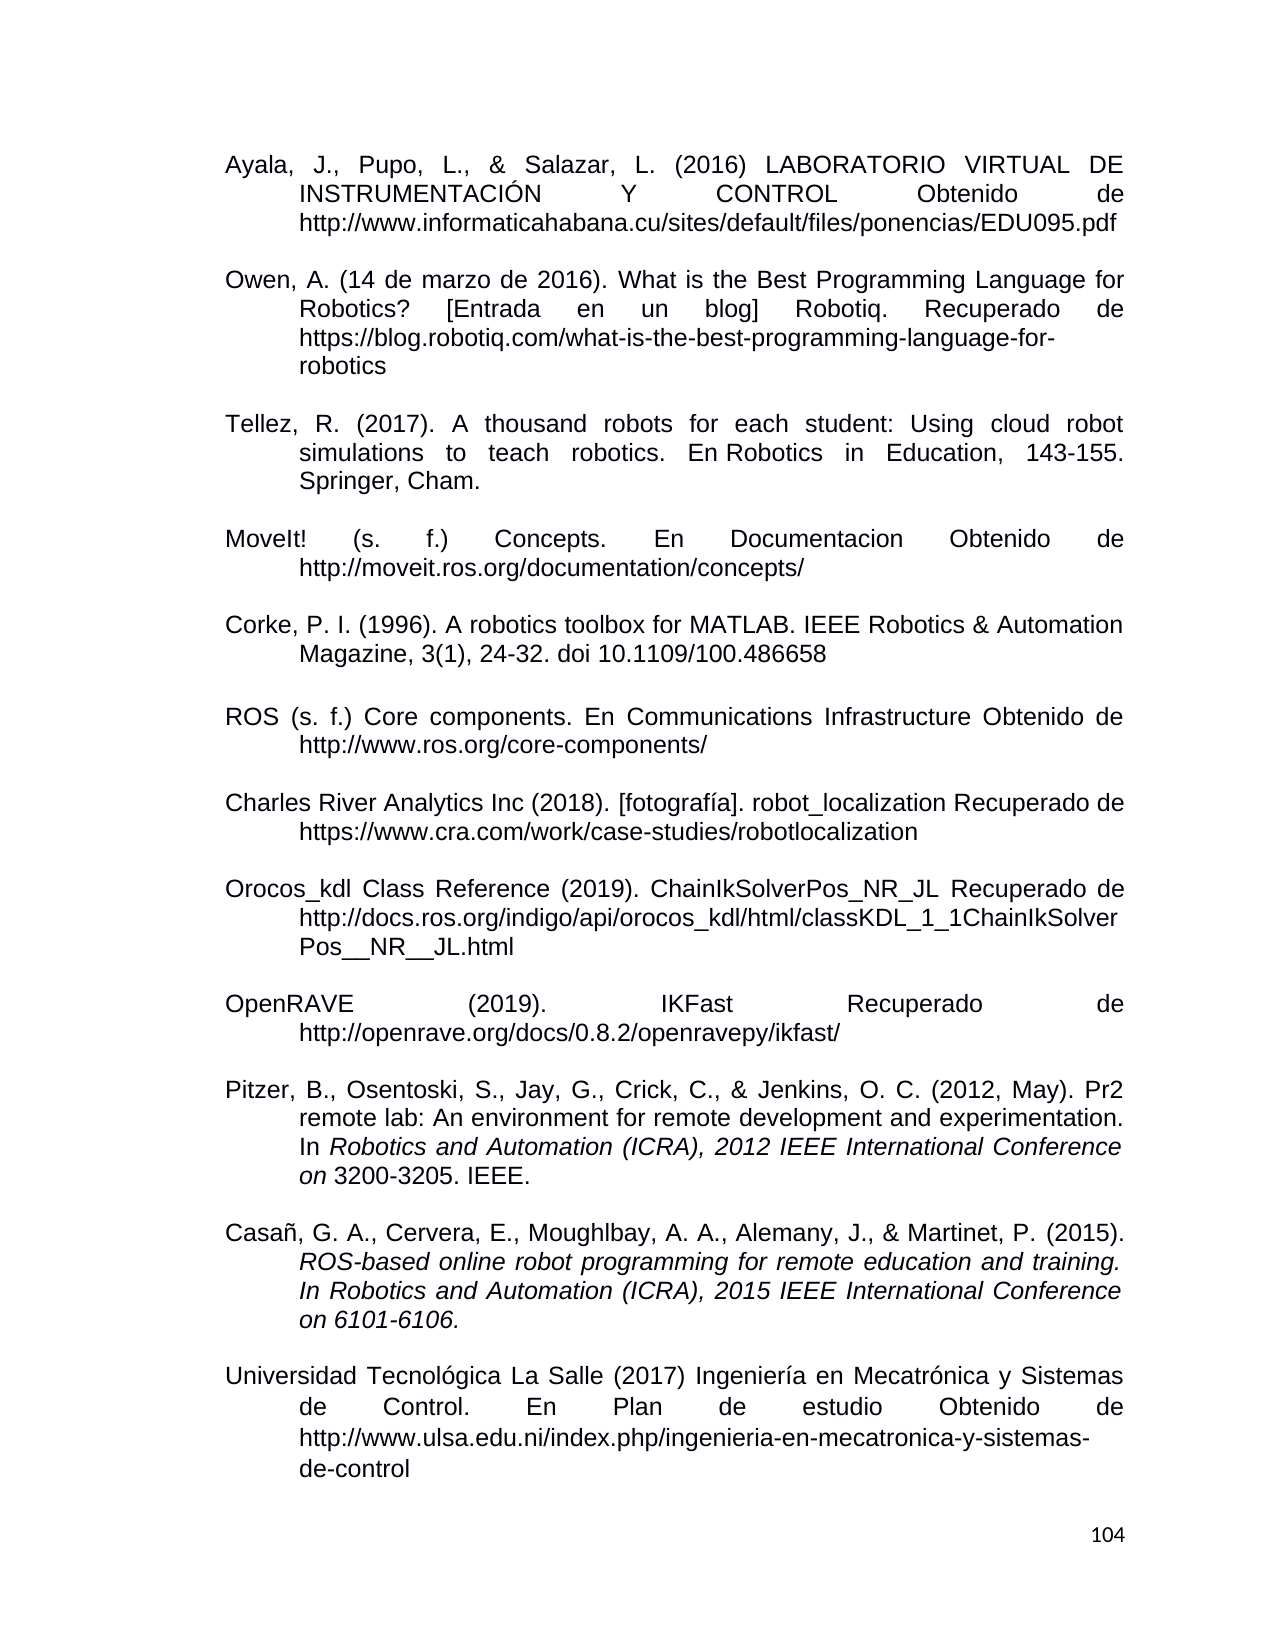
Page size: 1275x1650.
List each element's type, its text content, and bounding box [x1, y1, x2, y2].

text Casañ, G. A., Cervera, E., Moughlbay, A. A., Alemany, J., & Martinet, P. (2015). ROS-based online robot programming for remote education and training. In Robotics and Automation (ICRA), 2015 IEEE International Conference on 6101-6106. [225, 1218, 1125, 1333]
text ROS (s. f.) Core components. En Communications Infrastructure Obtenido de http://www.ros.org/core-components/ [225, 702, 1125, 759]
text Tellez, R. (2017). A thousand robots for each student: Using cloud robot simulations to teach robotics. En Robotics in Education, 143-155. Springer, Cham. [225, 409, 1125, 495]
text Owen, A. (14 de marzo de 2016). What is the Best Programming Language for Robotics? [Entrada en un blog] Robotiq. Recuperado de https://blog.robotiq.com/what-is-the-best-programming-language-for-robotics [225, 265, 1125, 380]
text Corke, P. I. (1996). A robotics toolbox for MATLAB. IEEE Robotics & Automation Magazine, 3(1), 24-32. doi 10.1109/100.486658 [225, 610, 1125, 667]
text OpenRAVE (2019). IKFast Recuperado de http://openrave.org/docs/0.8.2/openravepy/ikfast/ [225, 989, 1125, 1047]
text Pitzer, B., Osentoski, S., Jay, G., Crick, C., & Jenkins, O. C. (2012, May). Pr2 remote lab: An environment for remote development and experimentation. In Robotics and Automation (ICRA), 2012 IEEE International Conference on 3200-3205. IEEE. [225, 1074, 1125, 1189]
text Orocos_kdl Class Reference (2019). ChainIkSolverPos_NR_JL Recuperado de http://docs.ros.org/indigo/api/orocos_kdl/html/classKDL_1_1ChainIkSolverPos__NR__JL.html [225, 874, 1125, 960]
text Ayala, J., Pupo, L., & Salazar, L. (2016) LABORATORIO VIRTUAL DE INSTRUMENTACIÓN Y CONTROL Obtenido de http://www.informaticahabana.cu/sites/default/files/ponencias/EDU095.pdf [225, 150, 1125, 236]
text Charles River Analytics Inc (2018). [fotografía]. robot_localization Recuperado de https://www.cra.com/work/case-studies/robotlocalization [225, 788, 1125, 845]
text Universidad Tecnológica La Salle (2017) Ingeniería en Mecatrónica y Sistemas de Control. En Plan de estudio Obtenido de http://www.ulsa.edu.ni/index.php/ingenieria-en-mecatronica-y-sistemas-de-control [225, 1361, 1125, 1483]
text MoveIt! (s. f.) Concepts. En Documentacion Obtenido de http://moveit.ros.org/documentation/concepts/ [225, 524, 1125, 581]
